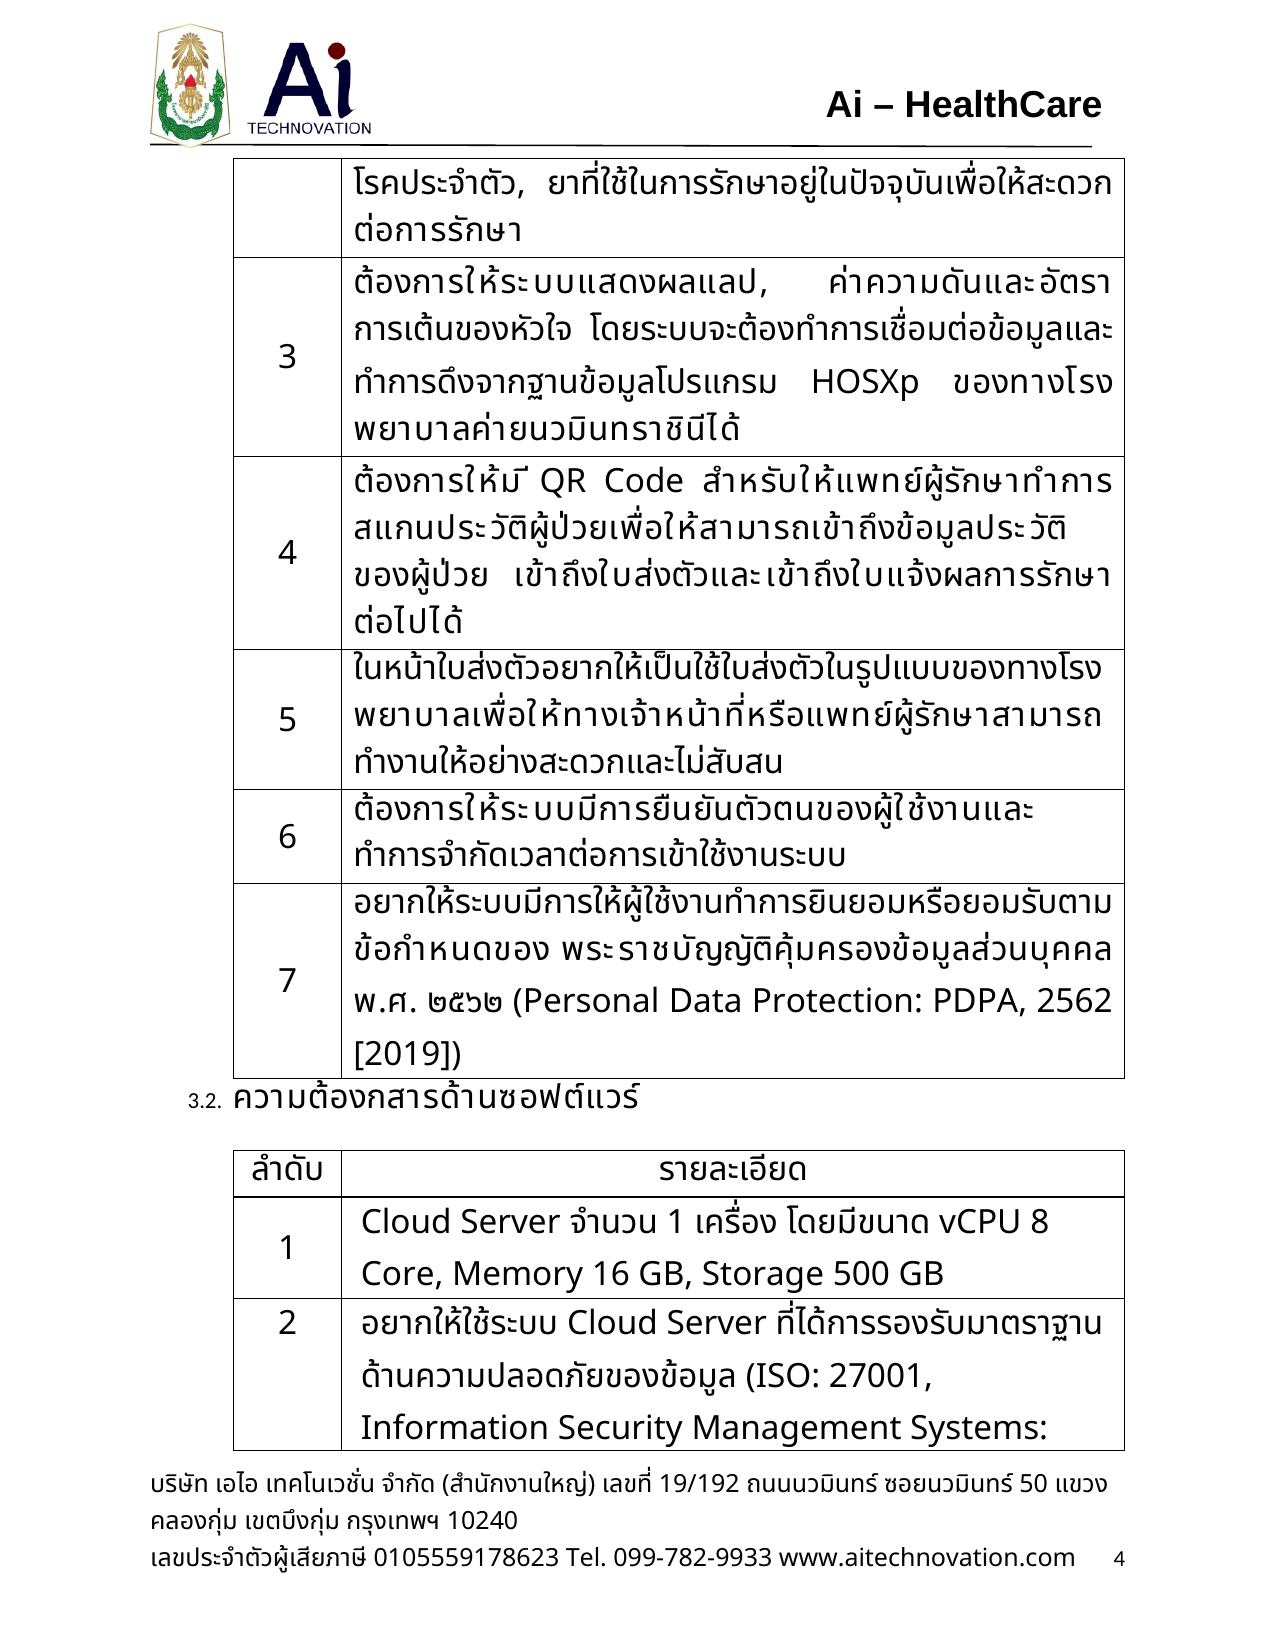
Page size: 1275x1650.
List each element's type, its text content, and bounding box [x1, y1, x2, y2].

table_cell อยากให้ใช้ระบบ Cloud Server ที่ได้การรองรับมาตราฐานด้านความปลอดภัยของข้อมูล (ISO: 27001, Information Security Management Systems: ISMS) [342, 1299, 1124, 1449]
table_cell ต้องการให้ระบบมีการยืนยันตัวตนของผู้ใช้งานและทำการจำกัดเวลาต่อการเข้าใช้งานระบบ [342, 790, 1124, 882]
table_header ลำดับ [234, 1151, 341, 1196]
table_cell ต้องการให้ระบบสามารถแสดงประวัติเบื้อต้นของผู้ป่วย, โรคประจำตัว, ยาที่ใช้ในการรักษาอยู่ในปัจจุบันเพื่อให้สะดวกต่อการรักษา [342, 159, 1124, 257]
table_cell 4 [234, 457, 341, 649]
table_header รายละเอียด [342, 1151, 1124, 1196]
table_cell 2 [234, 1299, 341, 1449]
table_cell Cloud Server จำนวน 1 เครื่อง โดยมีขนาด vCPU 8 Core, Memory 16 GB, Storage 500 GB [342, 1198, 1124, 1298]
table_cell อยากให้ระบบมีการให้ผู้ใช้งานทำการยินยอมหรือยอมรับตามข้อกำหนดของ พระราชบัญญัติคุ้มครองข้อมูลส่วนบุคคล พ.ศ. ๒๕๖๒ (Personal Data Protection: PDPA, 2562 [2019]) [342, 884, 1124, 1077]
table_cell ต้องการให้ระบบแสดงผลแลป, ค่าความดันและอัตราการเต้นของหัวใจ โดยระบบจะต้องทำการเชื่อมต่อข้อมูลและทำการดึงจากฐานข้อมูลโปรแกรม HOSXp ของทางโรงพยาบาลค่ายนวมินทราชินีได้ [342, 258, 1124, 456]
table_cell 3 [234, 258, 341, 456]
table_cell ต้องการให้มี QR Code สำหรับให้แพทย์ผู้รักษาทำการสแกนประวัติผู้ป่วยเพื่อให้สามารถเข้าถึงข้อมูลประวัติของผู้ป่วย เข้าถึงใบส่งตัวและเข้าถึงใบแจ้งผลการรักษาต่อไปได้ [342, 457, 1124, 649]
list ความต้องกสารด้านซอฟต์แวร์ [187, 1078, 1125, 1122]
table_cell 5 [234, 650, 341, 789]
table_cell 2 [234, 159, 341, 257]
picture [150, 23, 231, 148]
table_cell 7 [234, 884, 341, 1077]
picture [241, 30, 378, 142]
table_cell 1 [234, 1198, 341, 1298]
table_cell ในหน้าใบส่งตัวอยากให้เป็นใช้ใบส่งตัวในรูปแบบของทางโรงพยาบาลเพื่อให้ทางเจ้าหน้าที่หรือแพทย์ผู้รักษาสามารถทำงานให้อย่างสะดวกและไม่สับสน [342, 650, 1124, 789]
table_cell 6 [234, 790, 341, 882]
